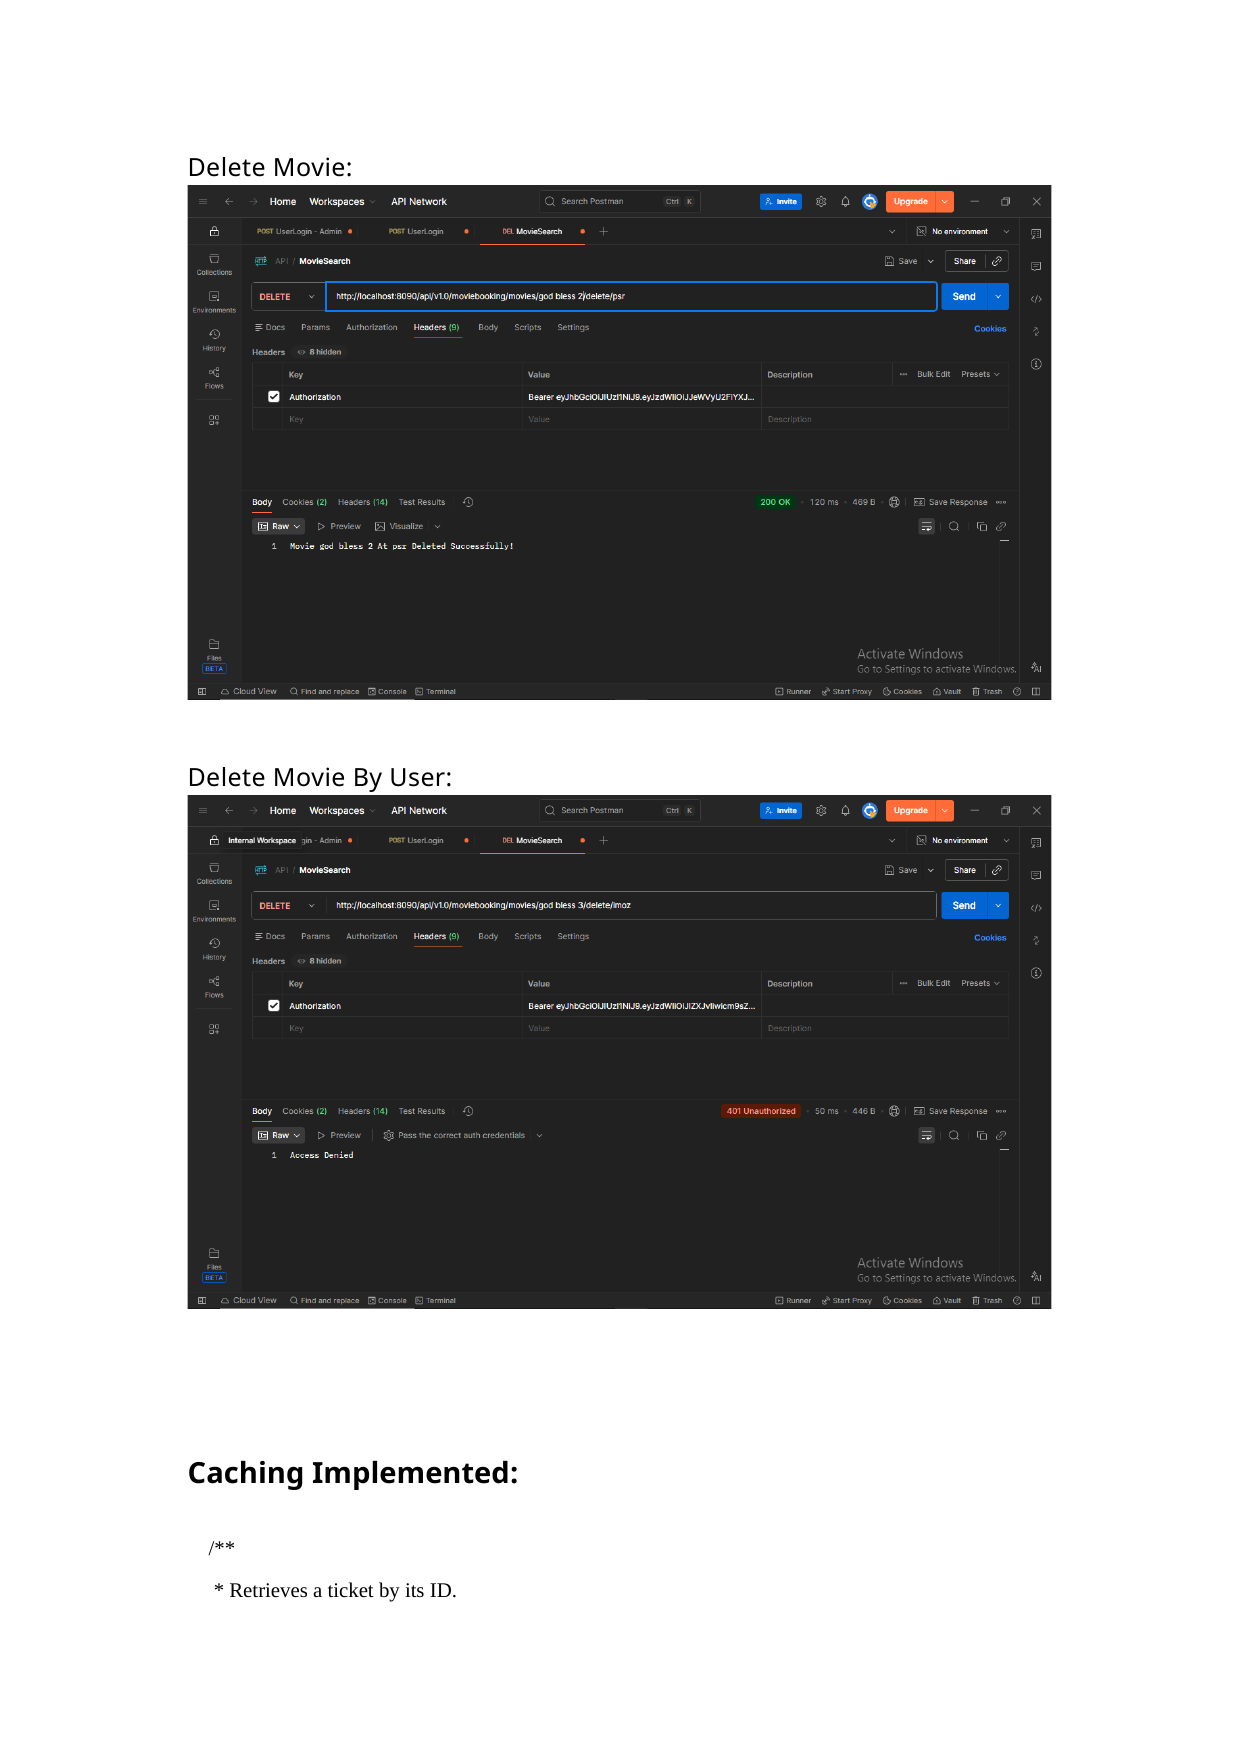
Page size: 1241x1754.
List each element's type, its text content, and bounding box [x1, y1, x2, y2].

subtitle Delete Movie By User: [187, 759, 1053, 793]
picture [187, 795, 1052, 1309]
subtitle Caching Implemented: [187, 1452, 1053, 1492]
subtitle Delete Movie: [187, 150, 1053, 184]
text * Retrieves a ticket by its ID. [187, 1578, 1053, 1602]
picture [187, 185, 1052, 700]
text /** [187, 1536, 1053, 1560]
